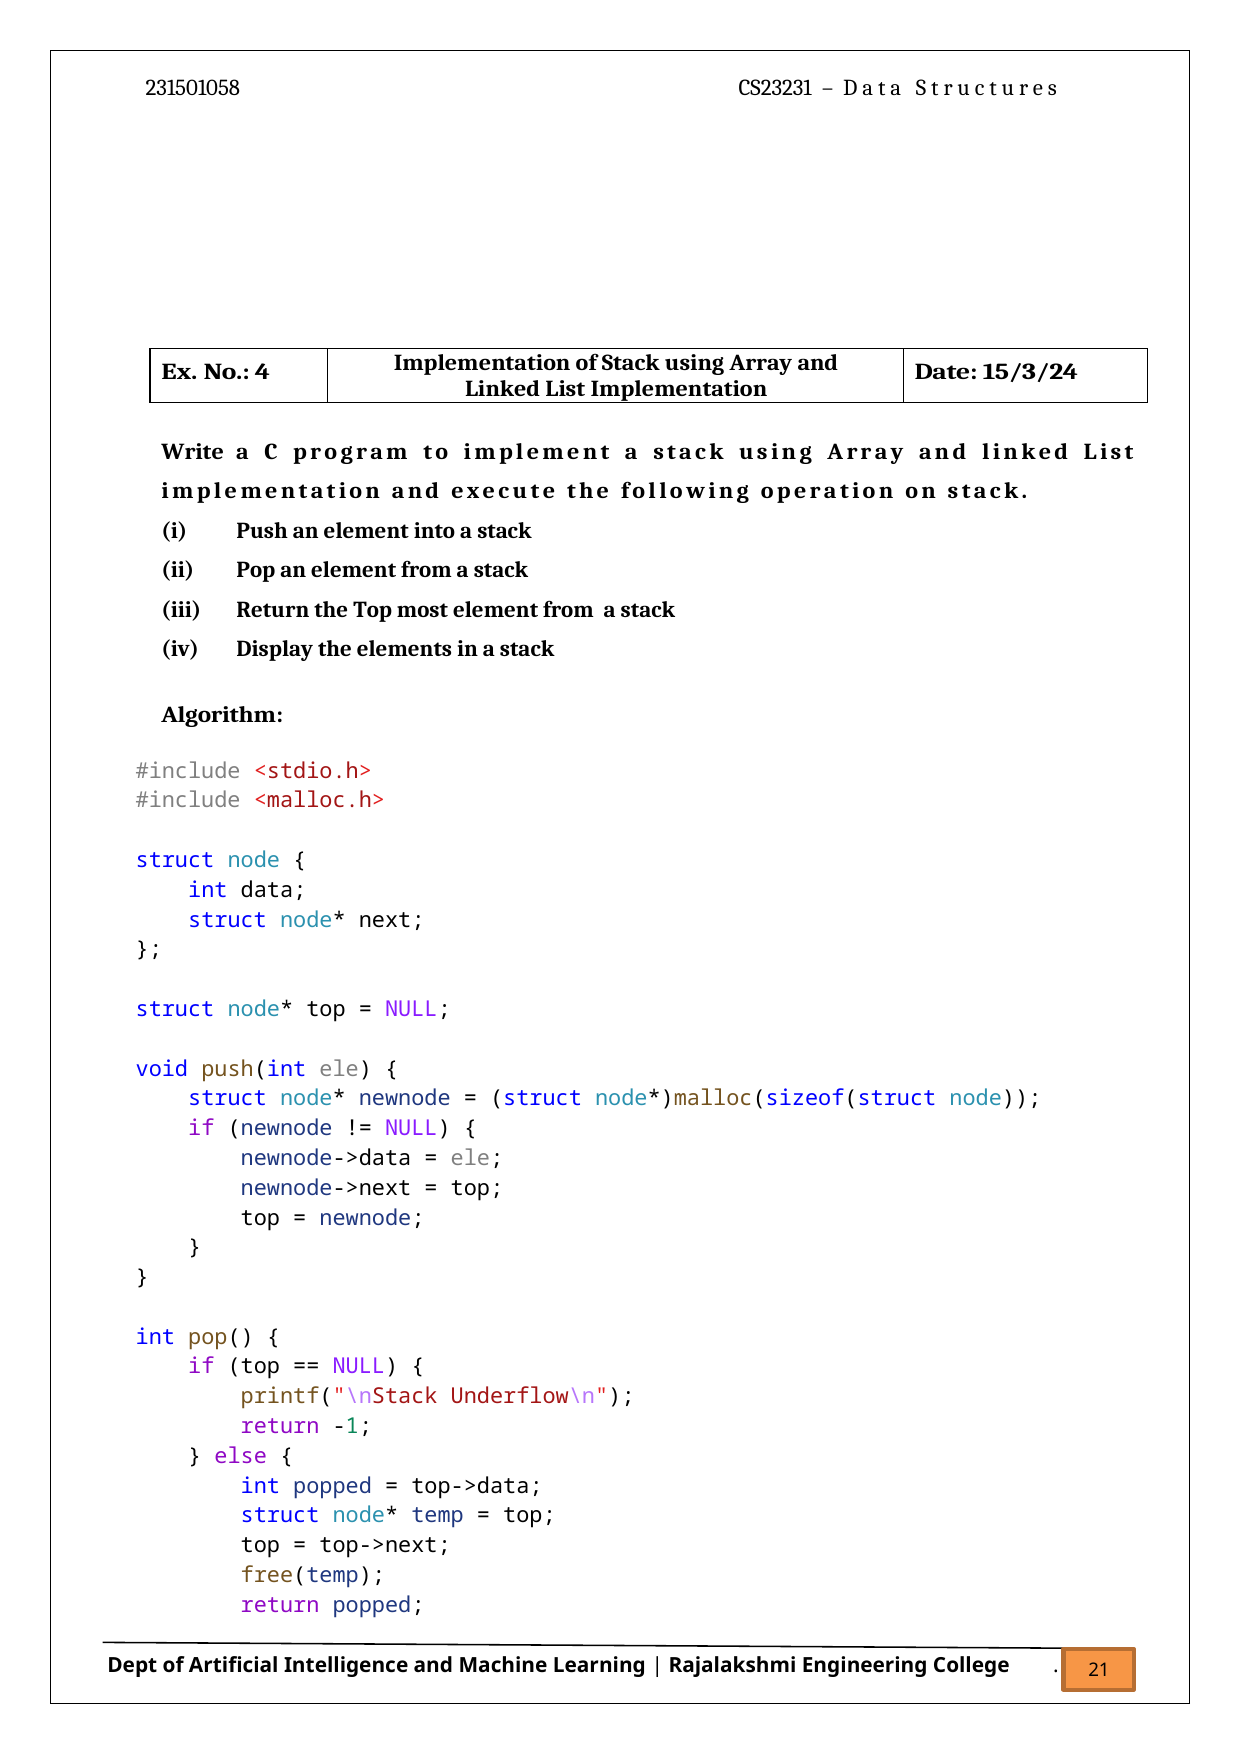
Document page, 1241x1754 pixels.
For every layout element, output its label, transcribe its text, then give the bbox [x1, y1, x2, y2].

table_header Implementation of Stack using Array and Linked List Implementation [328, 349, 903, 402]
text #include <malloc.h> [135, 784, 1136, 814]
text }; [135, 933, 1136, 963]
text top = top->next; [135, 1529, 1136, 1559]
text free(temp); [135, 1559, 1136, 1589]
text struct node* next; [135, 904, 1136, 933]
text struct node* newnode = (struct node*)malloc(sizeof(struct node)); [135, 1082, 1136, 1112]
text } [135, 1231, 1136, 1261]
text void push(int ele) { [135, 1053, 1136, 1082]
list Return the Top most element from a stack [161, 597, 1136, 623]
text int popped = top->data; [135, 1470, 1136, 1499]
list Display the elements in a stack [161, 636, 1136, 662]
text int pop() { [135, 1321, 1136, 1351]
text struct node { [135, 844, 1136, 874]
table_header Date: 15/3/24 [904, 349, 1147, 402]
list Pop an element from a stack [161, 557, 1136, 583]
text int data; [135, 874, 1136, 904]
list Push an element into a stack [161, 518, 1136, 544]
text struct node* top = NULL; [135, 993, 1136, 1023]
text newnode->next = top; [135, 1172, 1136, 1202]
text Write a C program to implement a stack using Array and linked List implementation and execute the following operation on stack. [161, 439, 1136, 504]
text struct node* temp = top; [135, 1499, 1136, 1529]
text return popped; [135, 1589, 1136, 1619]
text if (top == NULL) { [135, 1351, 1136, 1380]
text return -1; [135, 1410, 1136, 1440]
text printf("\nStack Underflow\n"); [135, 1380, 1136, 1410]
text top = newnode; [135, 1202, 1136, 1231]
text newnode->data = ele; [135, 1142, 1136, 1172]
text } [135, 1261, 1136, 1291]
text if (newnode != NULL) { [135, 1112, 1136, 1142]
table_header Ex. No.: 4 [151, 349, 327, 402]
text } else { [135, 1440, 1136, 1470]
text #include <stdio.h> [135, 755, 1136, 784]
text Algorithm: [161, 702, 1136, 728]
